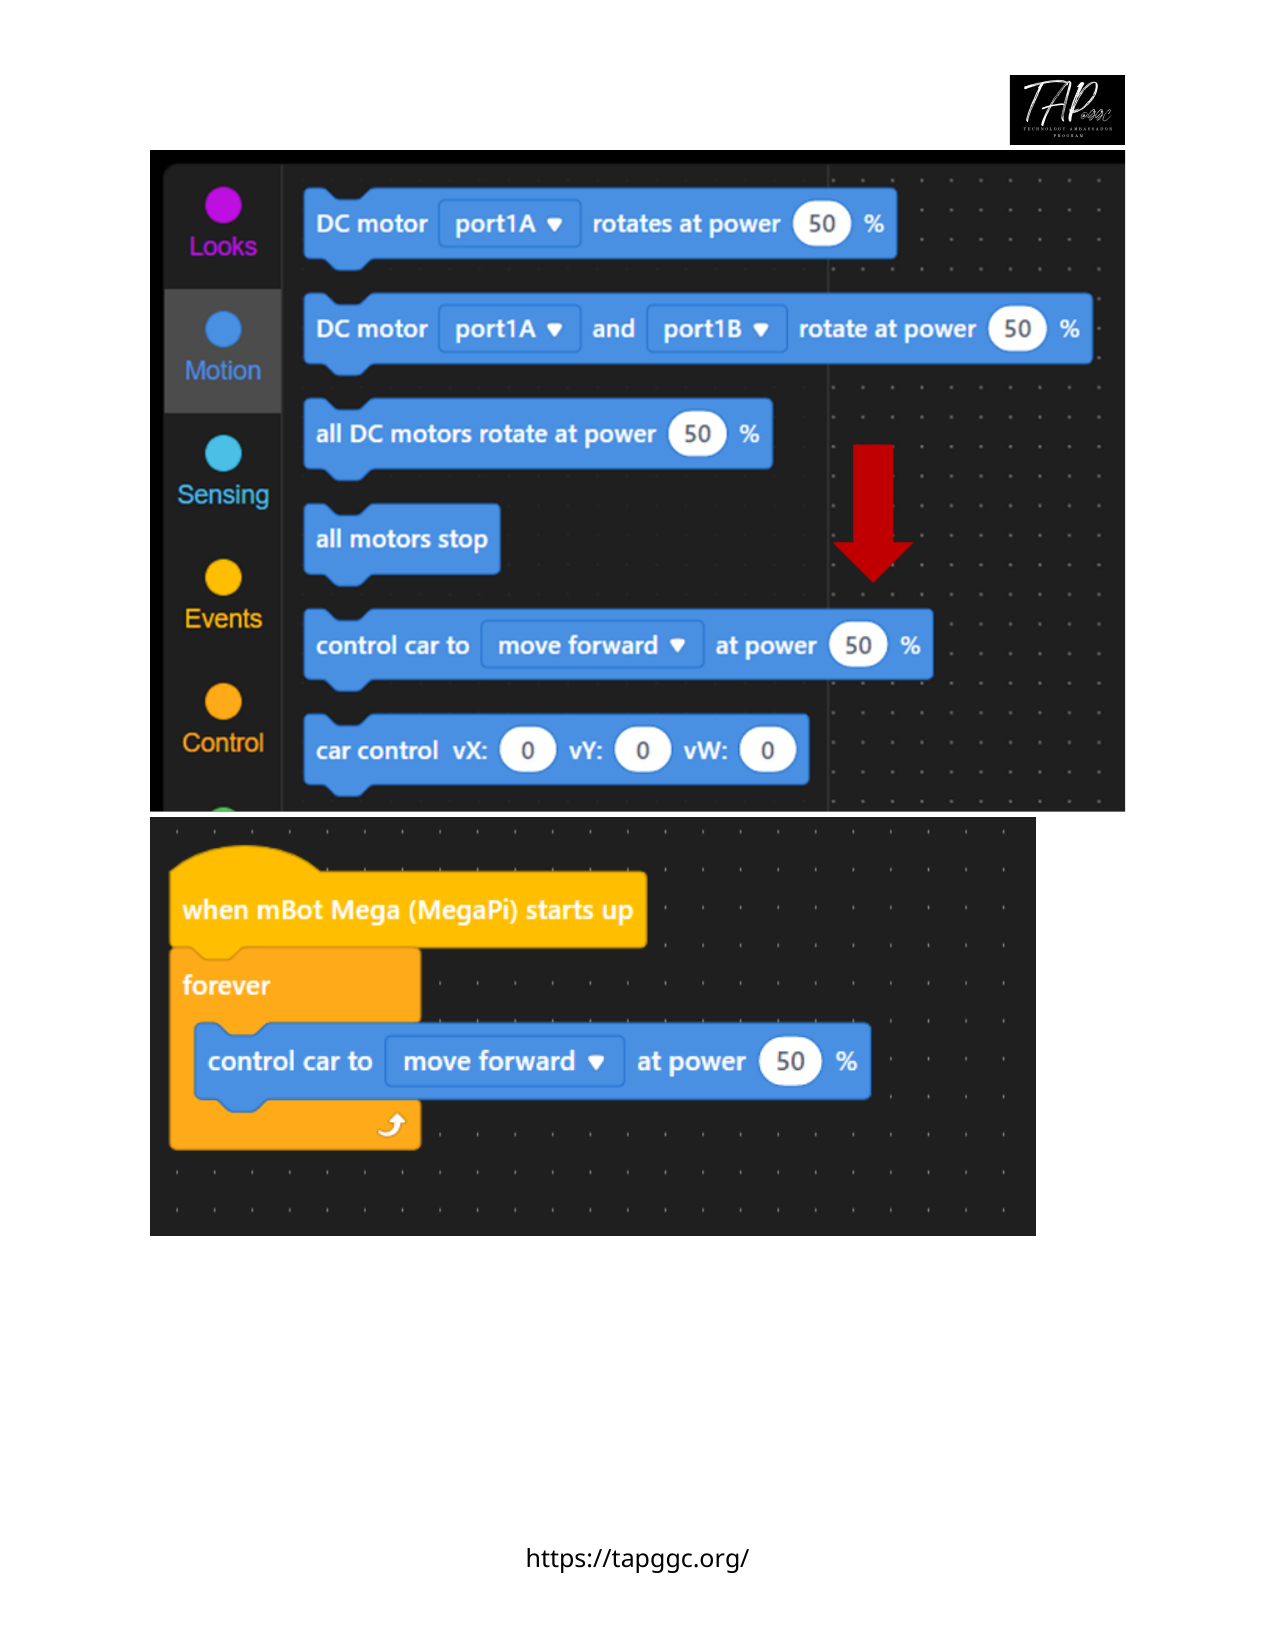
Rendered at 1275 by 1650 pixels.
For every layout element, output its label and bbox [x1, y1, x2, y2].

picture [150, 150, 1125, 813]
picture [150, 817, 1036, 1236]
picture [1009, 75, 1125, 145]
